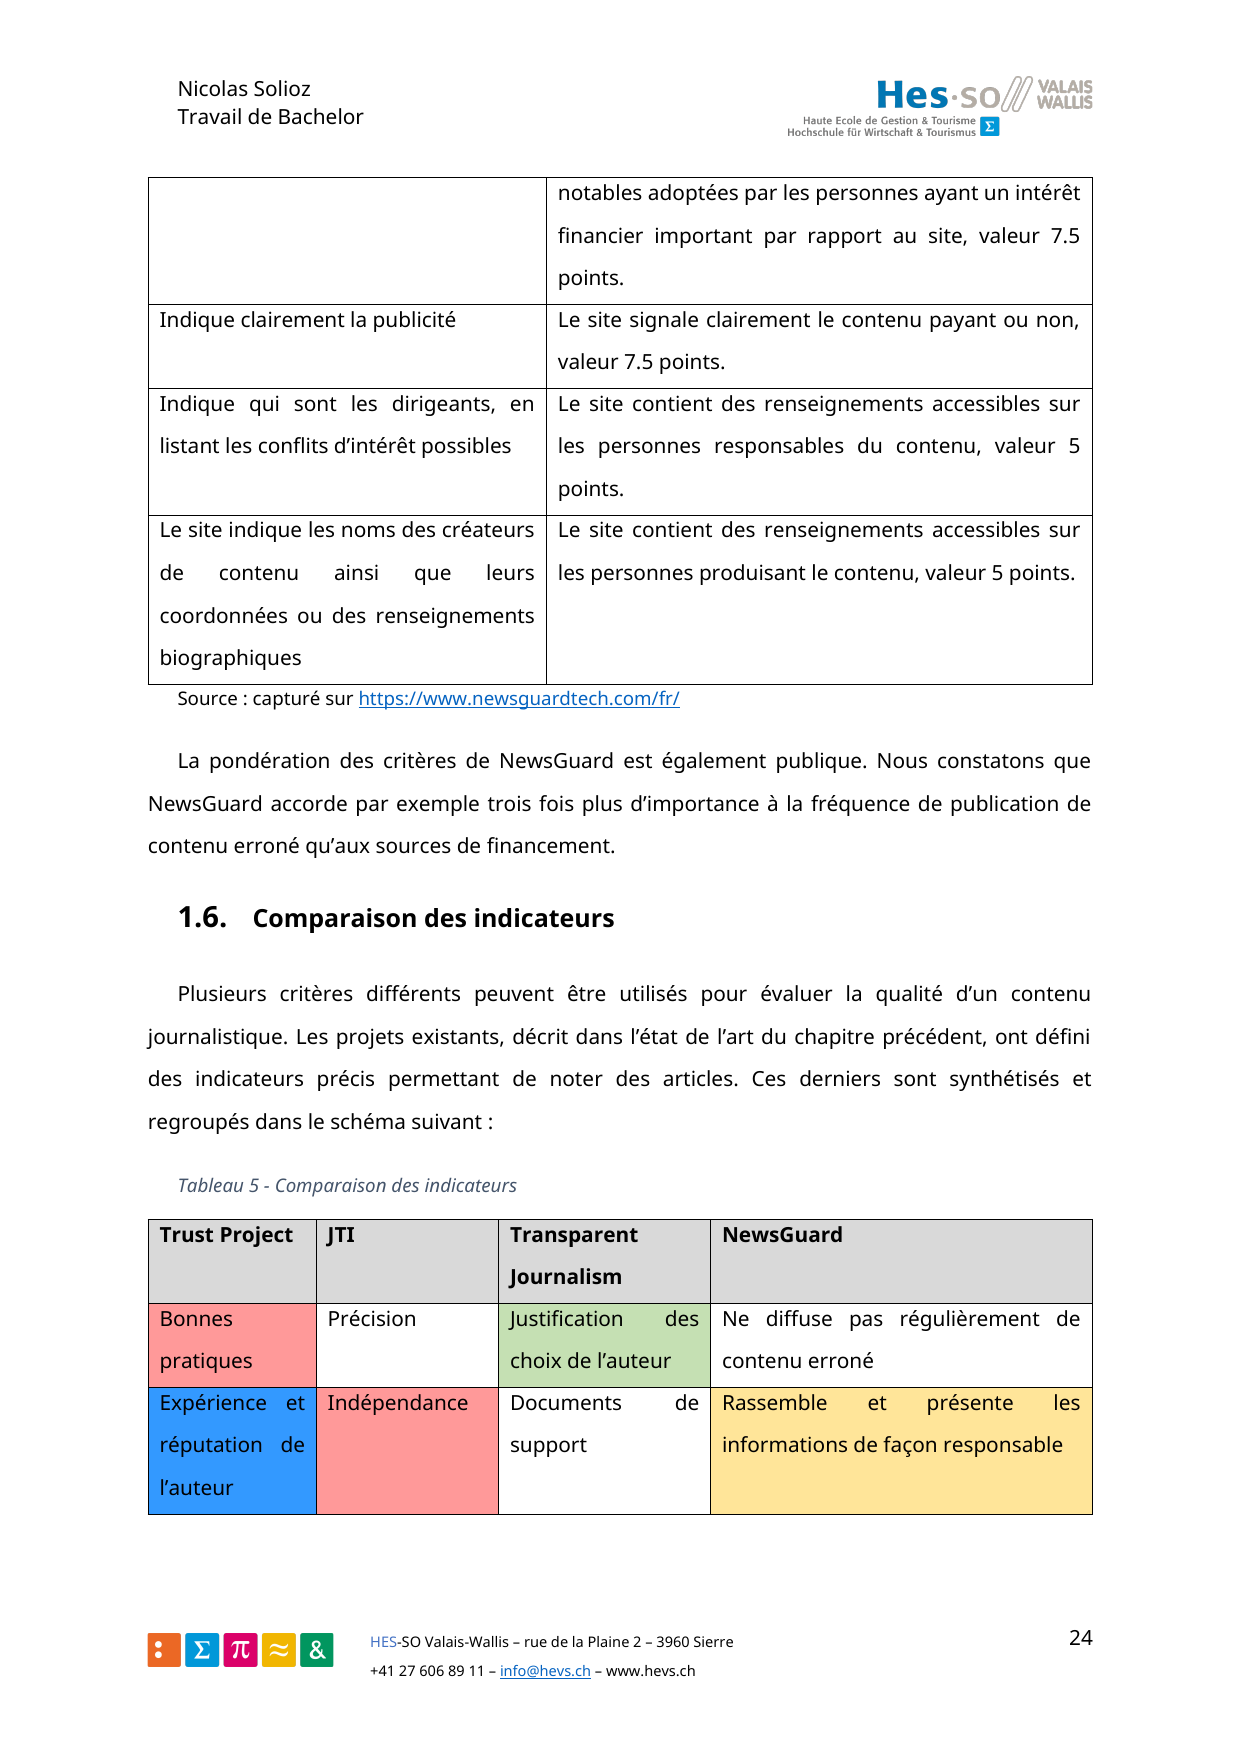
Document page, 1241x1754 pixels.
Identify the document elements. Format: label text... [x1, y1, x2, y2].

table_cell Le site contient des renseignements accessibles sur les personnes produisant le contenu, valeur 5 points. [547, 516, 1092, 684]
picture [147, 1633, 185, 1667]
table_cell Rassemble et présente les informations de façon responsable [711, 1388, 1092, 1514]
table_cell Indépendance [317, 1388, 498, 1514]
table_cell Bonnes pratiques [149, 1304, 316, 1387]
text Source : capturé sur https://www.newsguardtech.com/fr/ [148, 685, 1093, 710]
text Plusieurs critères différents peuvent être utilisés pour évaluer la qualité d’un contenu journalistique. Les projets existants, décrit dans l’état de l’art du chapitre précédent, ont défini des indicateurs précis permettant de noter des articles. Ces derniers sont synthétisés et regroupés dans le schéma suivant : [148, 979, 1093, 1135]
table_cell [547, 178, 1092, 304]
table_cell Le site signale clairement le contenu payant ou non, valeur 7.5 points. [547, 305, 1092, 388]
table_cell Documents de support [499, 1388, 710, 1514]
table_cell Expérience et réputation de l’auteur [149, 1388, 316, 1514]
table_cell Précision [317, 1304, 498, 1387]
table_cell Le site contient des renseignements accessibles sur les personnes responsables du contenu, valeur 5 points. [547, 389, 1092, 514]
table_cell Justification des choix de l’auteur [499, 1304, 710, 1387]
text Tableau 5 - Comparaison des indicateurs [148, 1172, 1093, 1198]
table_header Transparent Journalism [499, 1220, 710, 1303]
text La pondération des critères de NewsGuard est également publique. Nous constatons que NewsGuard accorde par exemple trois fois plus d’importance à la fréquence de publication de contenu erroné qu’aux sources de financement. [148, 746, 1093, 860]
table_header JTI [317, 1220, 498, 1303]
picture [196, 1654, 209, 1658]
table_cell Indique clairement la publicité [149, 305, 546, 388]
table_cell Ne diffuse pas régulièrement de contenu erroné [711, 1304, 1092, 1387]
table_cell Indique qui sont les dirigeants, en listant les conflits d’intérêt possibles [149, 389, 546, 514]
picture [219, 1633, 334, 1667]
table_cell Le site indique les noms des créateurs de contenu ainsi que leurs coordonnées ou des renseignements biographiques [149, 516, 546, 684]
picture [788, 76, 1093, 136]
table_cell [149, 178, 546, 304]
table_header NewsGuard [711, 1220, 1092, 1303]
picture [196, 1642, 202, 1652]
table_header Trust Project [149, 1220, 316, 1303]
subtitle Comparaison des indicateurs [177, 897, 1093, 936]
